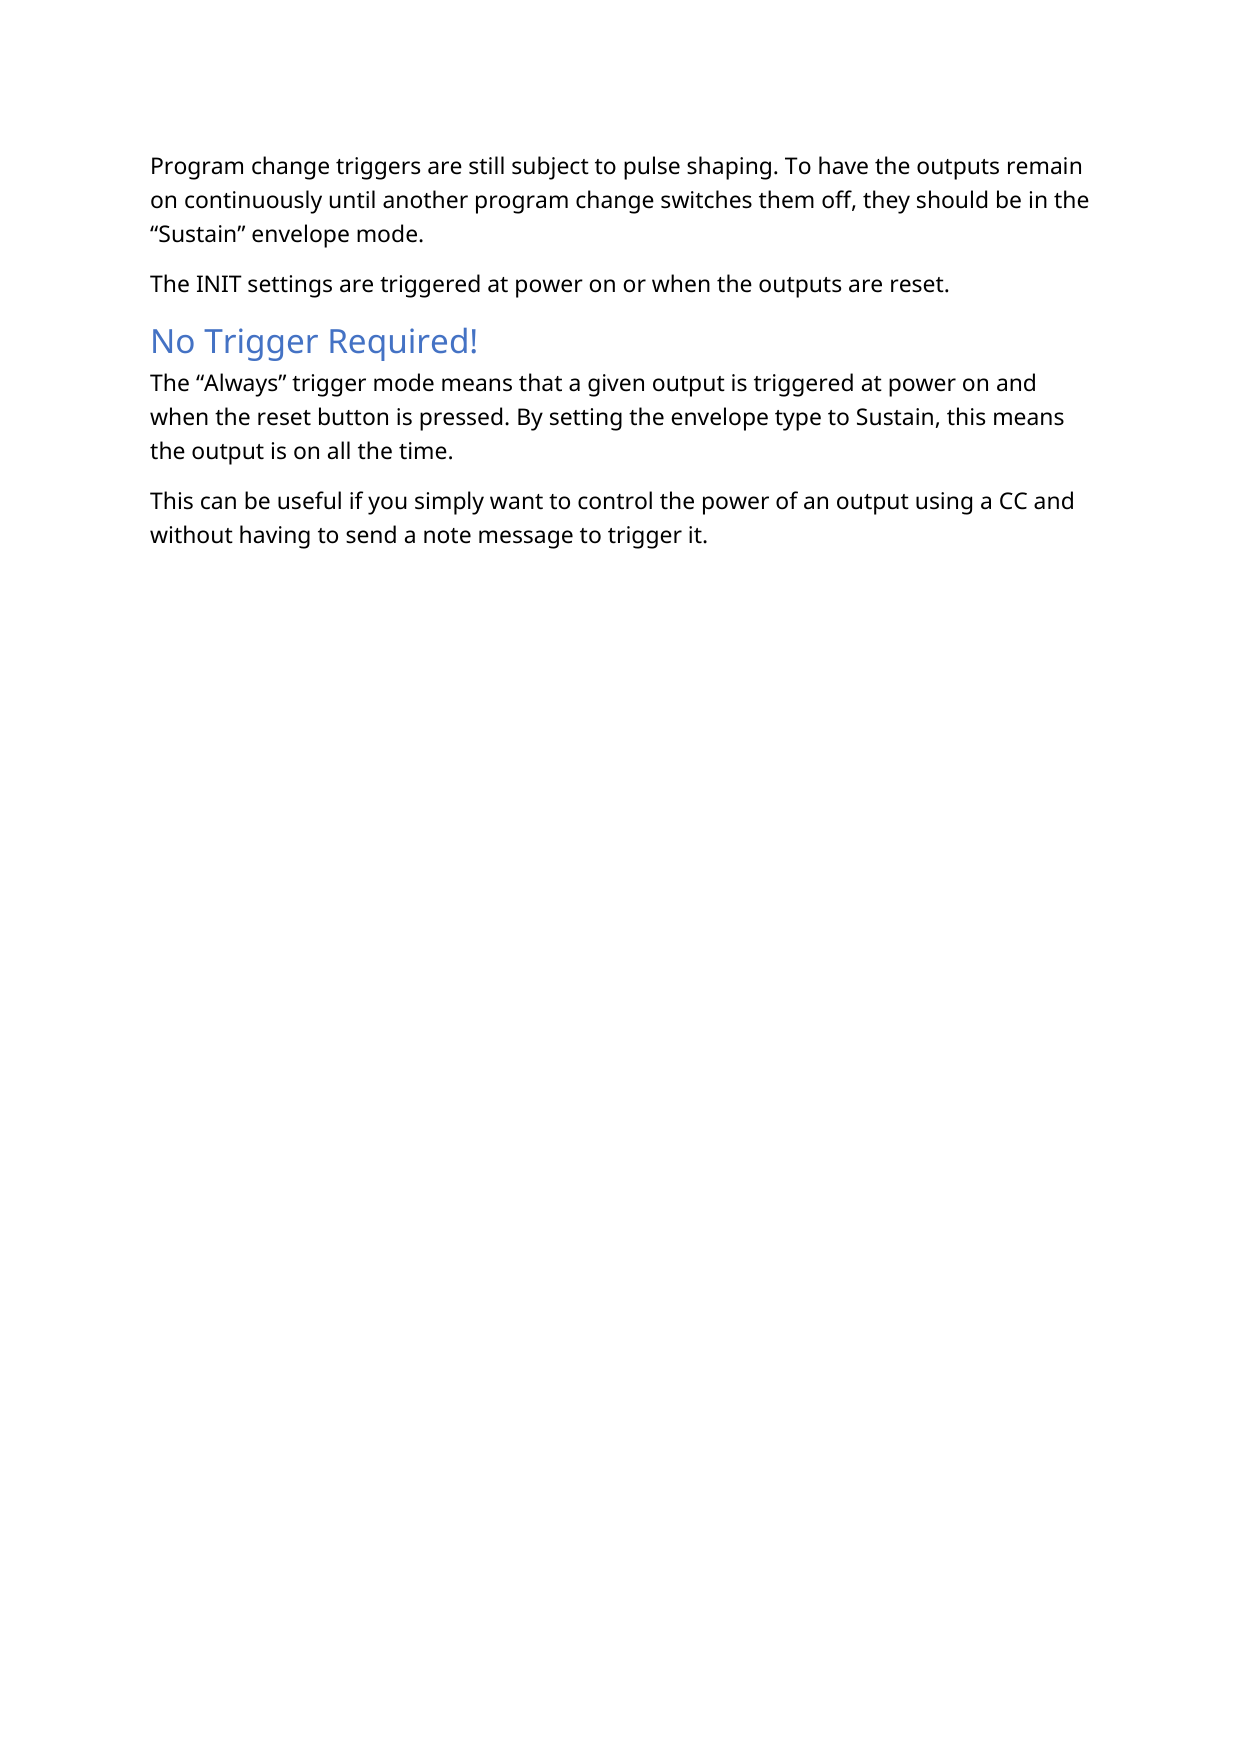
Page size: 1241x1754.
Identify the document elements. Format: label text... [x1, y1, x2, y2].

text The “Always” trigger mode means that a given output is triggered at power on and when the reset button is pressed. By setting the envelope type to Sustain, this means the output is on all the time. [150, 367, 1090, 466]
text The INIT settings are triggered at power on or when the outputs are reset. [150, 268, 1090, 299]
text Program change triggers are still subject to pulse shaping. To have the outputs remain on continuously until another program change switches them off, they should be in the “Sustain” envelope mode. [150, 150, 1090, 249]
text This can be useful if you simply want to control the power of an output using a CC and without having to send a note message to trigger it. [150, 485, 1090, 550]
subtitle No Trigger Required! [150, 318, 1090, 364]
